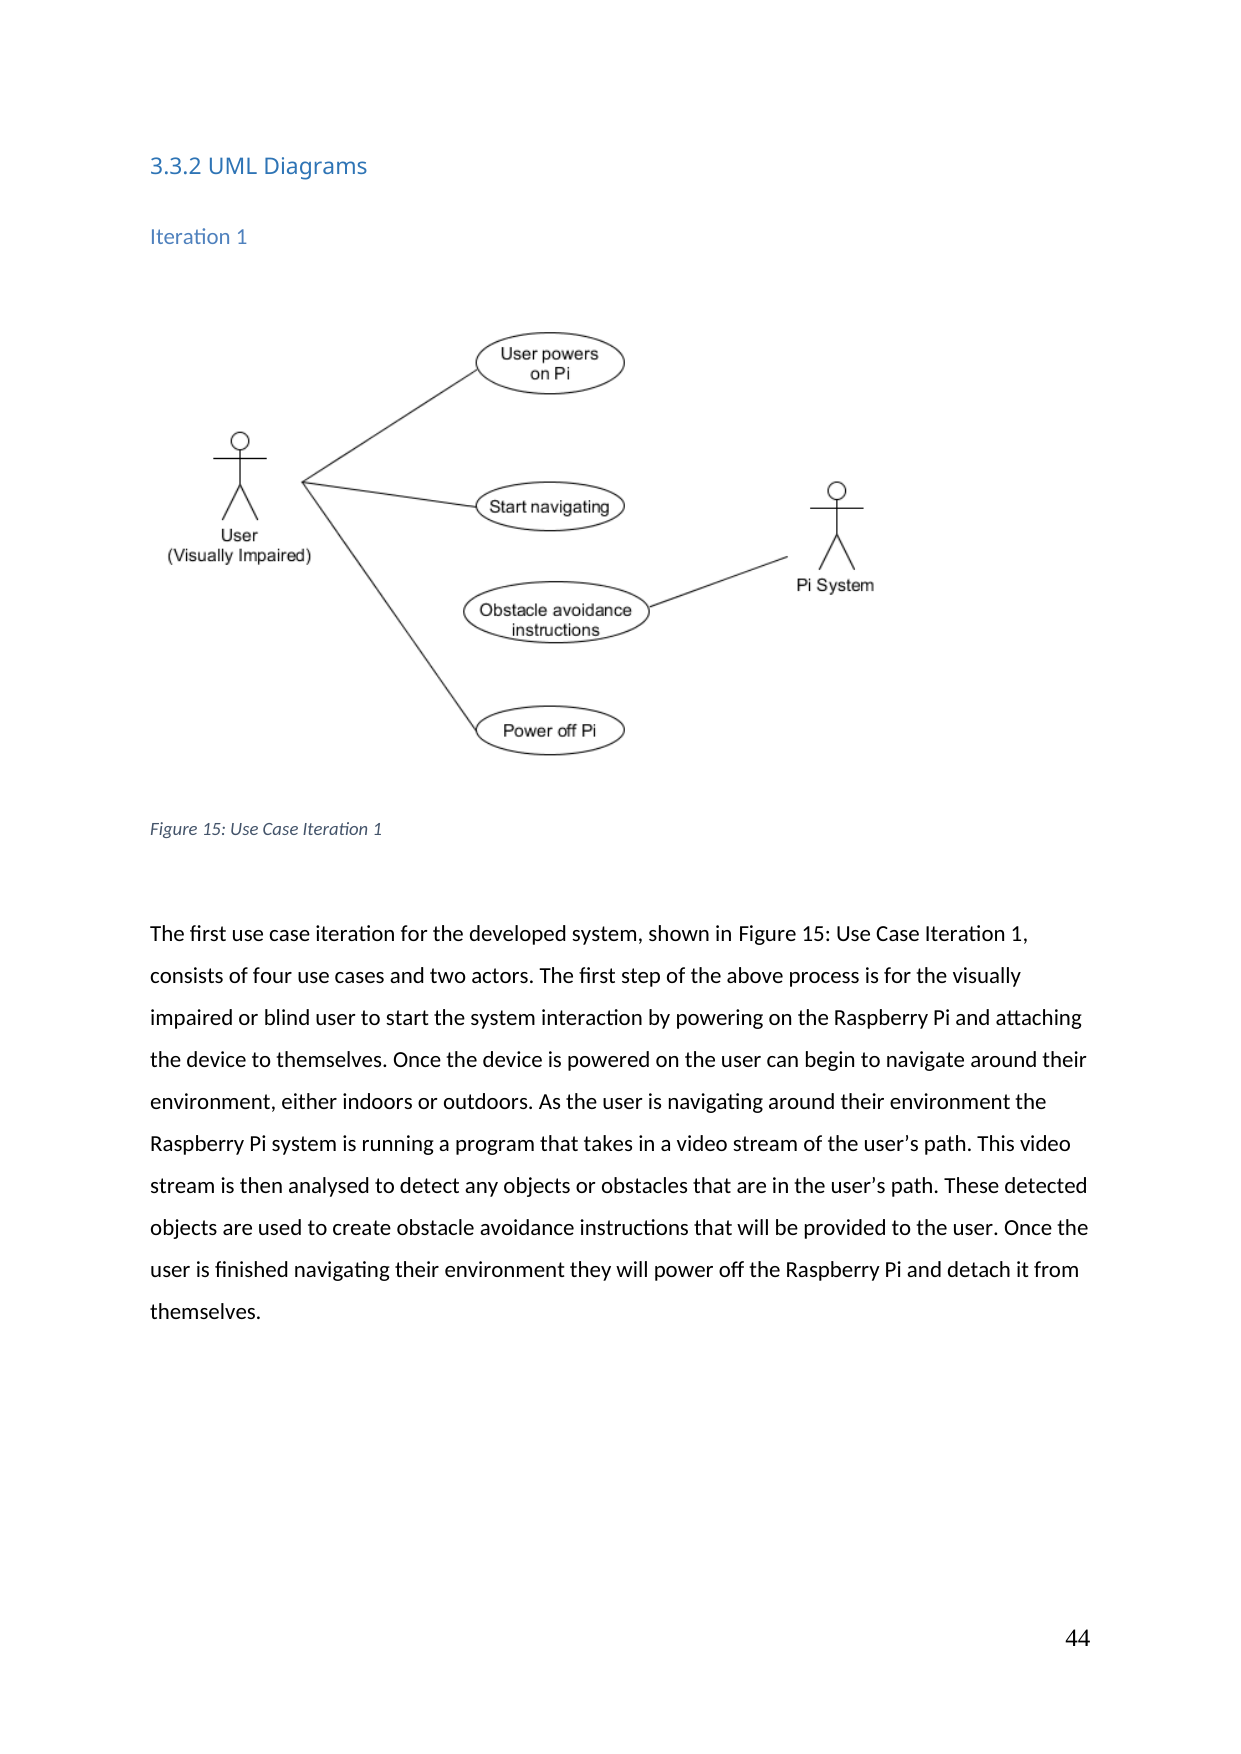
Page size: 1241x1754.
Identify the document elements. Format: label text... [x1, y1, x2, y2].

picture [150, 280, 901, 799]
text Iteration 1 [150, 222, 1090, 250]
text The first use case iteration for the developed system, shown in Figure 15, consists of four use cases and two actors. The first step of the above process is for the visually impaired or blind user to start the system interaction by powering on the Raspberry Pi and attaching the device to themselves. Once the device is powered on the user can begin to navigate around their environment, either indoors or outdoors. As the user is navigating around their environment the Raspberry Pi system is running a program that takes in a video stream of the user’s path. This video stream is then analysed to detect any objects or obstacles that are in the user’s path. These detected objects are used to create obstacle avoidance instructions that will be provided to the user. Once the user is finished navigating their environment they will power off the Raspberry Pi and detach it from themselves. [150, 919, 1090, 1325]
text Figure : Use Case Iteration 1 [150, 817, 1090, 840]
subtitle 3.3.2 UML Diagrams [150, 150, 1090, 181]
